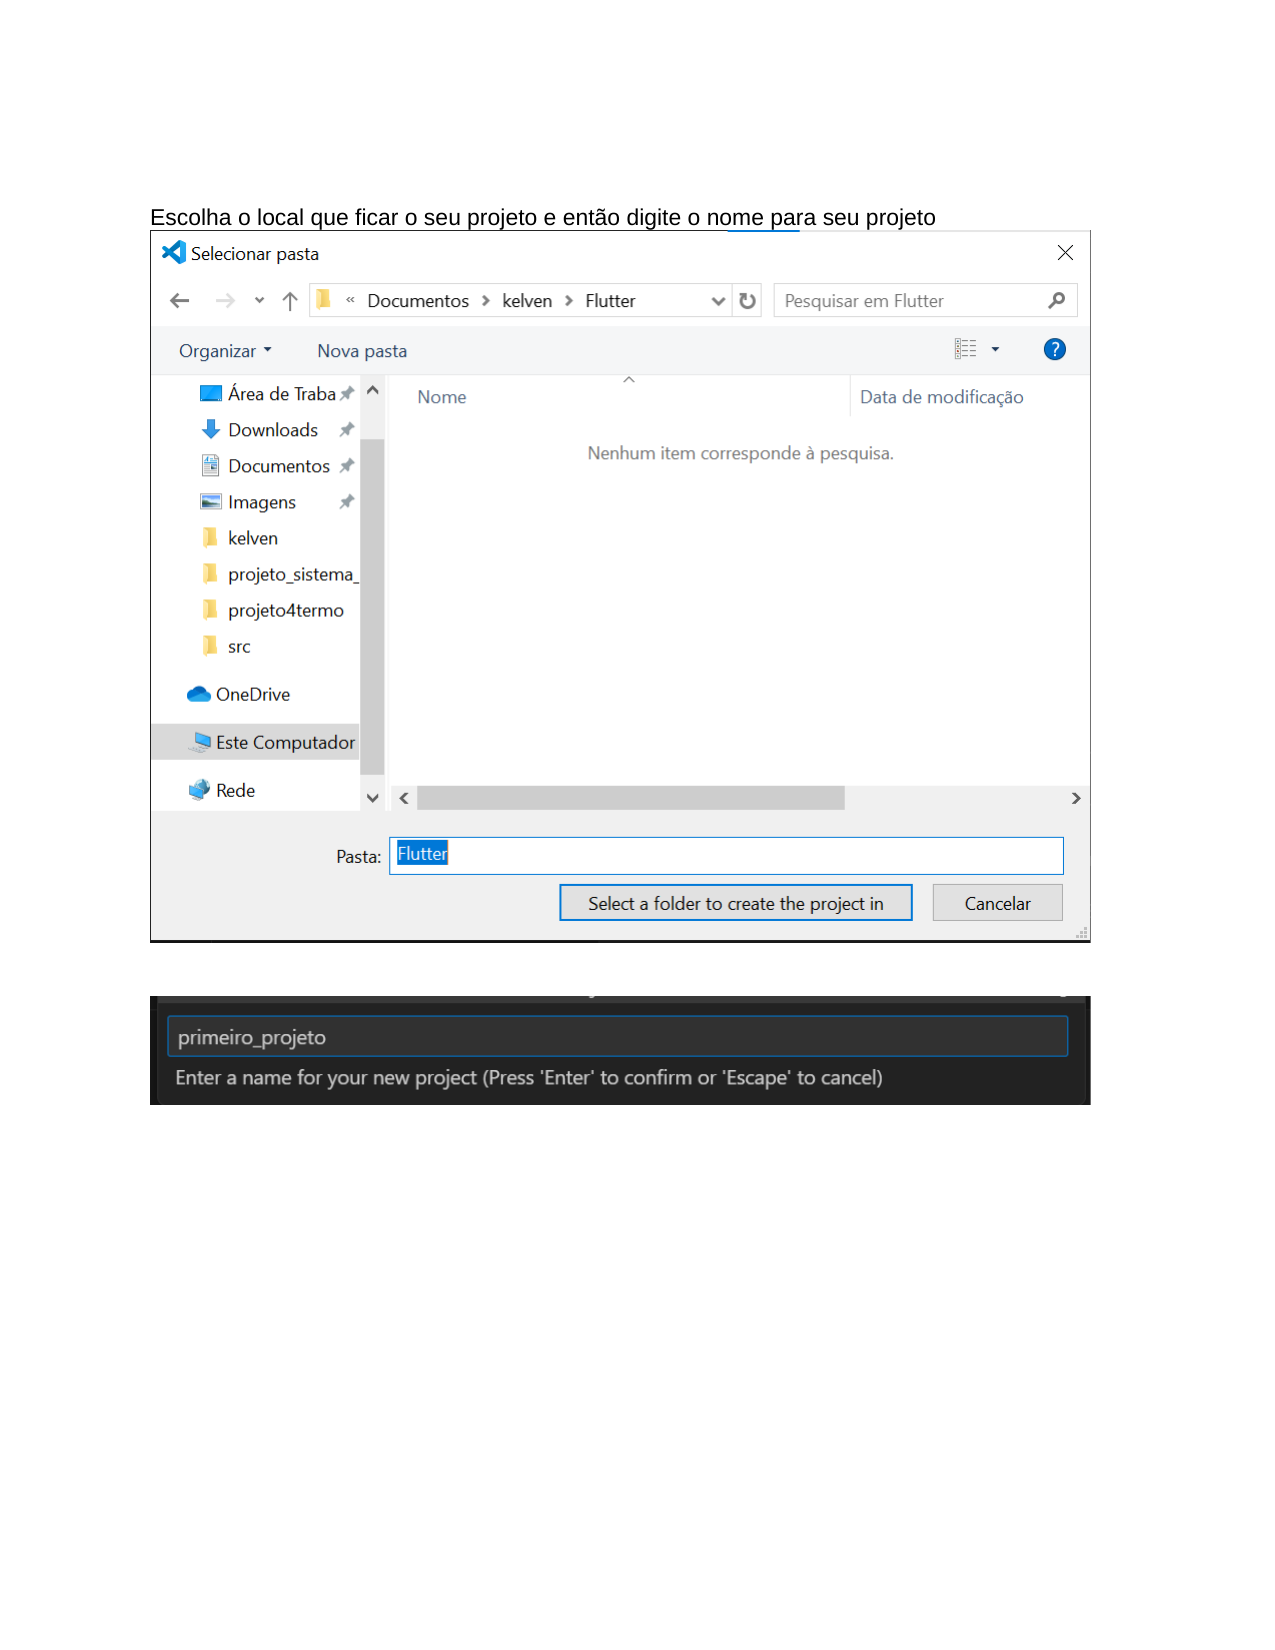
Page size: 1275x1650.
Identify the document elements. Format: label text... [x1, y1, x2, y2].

picture [150, 996, 1091, 1105]
text Escolha o local que ficar o seu projeto e então digite o nome para seu projeto [150, 204, 1125, 230]
picture [150, 230, 1091, 943]
